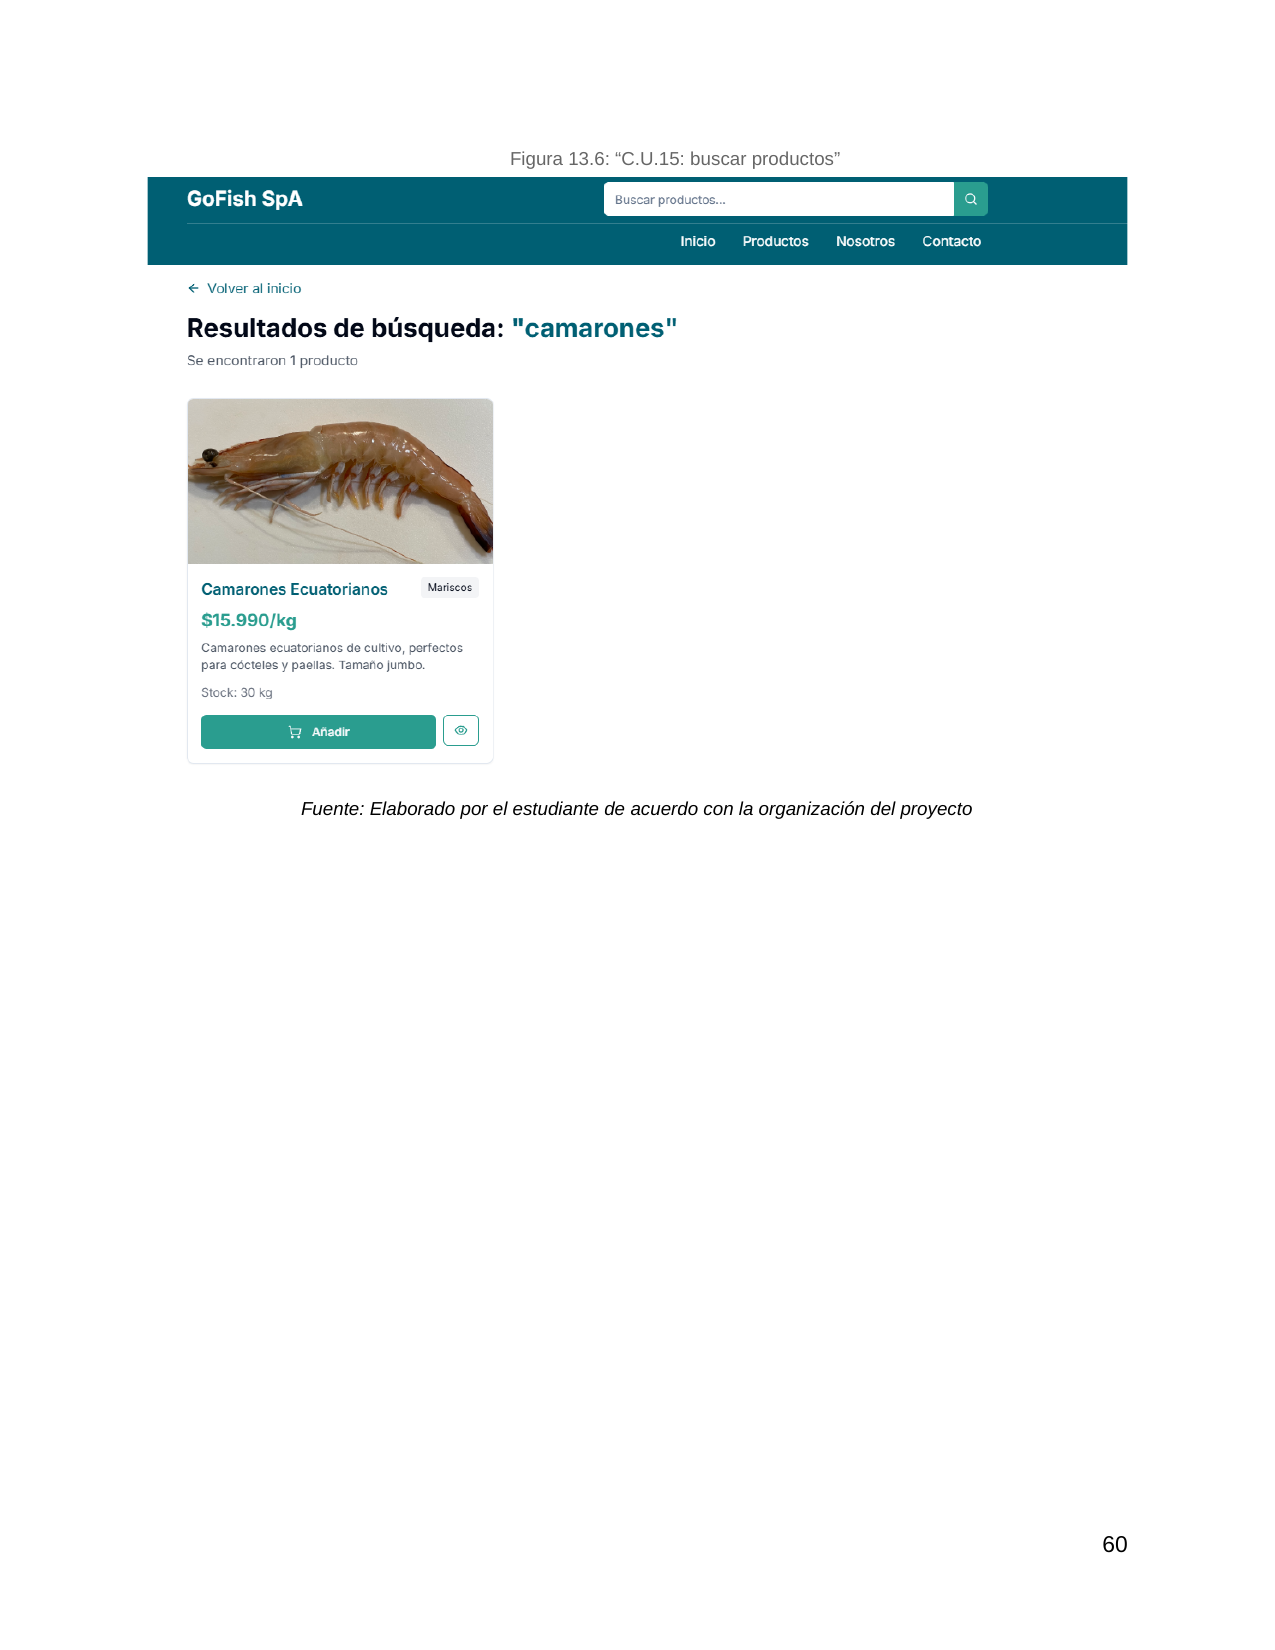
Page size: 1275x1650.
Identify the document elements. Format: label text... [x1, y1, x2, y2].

text Fuente: Elaborado por el estudiante de acuerdo con la organización del proyecto [148, 798, 1127, 819]
subtitle Figura 13.6: “C.U.15: buscar productos” [223, 148, 1127, 169]
picture [147, 177, 1128, 795]
